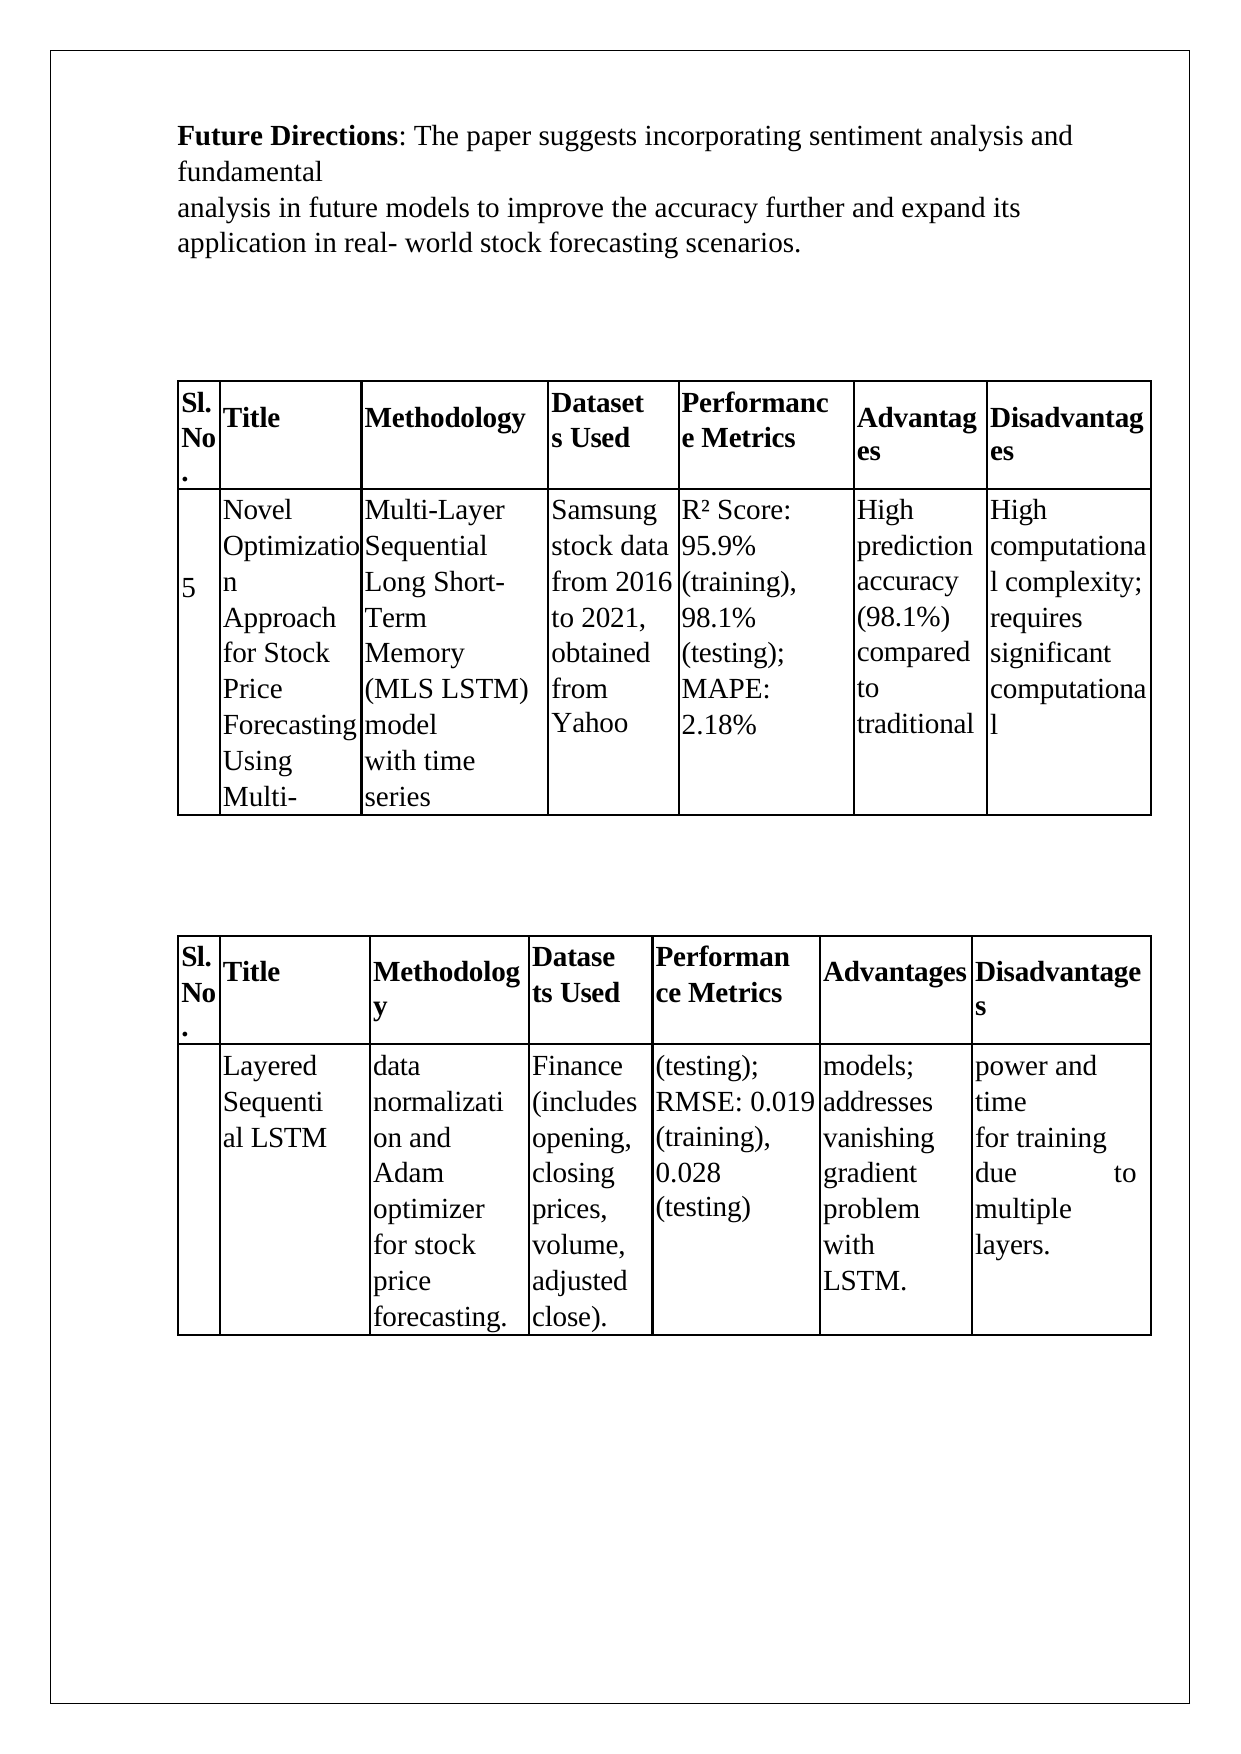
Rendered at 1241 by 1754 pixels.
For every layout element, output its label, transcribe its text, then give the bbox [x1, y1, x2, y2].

table_header Methodology [371, 937, 528, 1042]
table_cell power and time for training due to multiple layers. [973, 1045, 1150, 1334]
table_header Title [221, 937, 369, 1042]
table_header Disadvantages [988, 382, 1150, 487]
table_header Disadvantages [973, 937, 1150, 1042]
table_header Sl. No. [179, 937, 219, 1042]
table_cell Samsung stock data from 2016 to 2021, obtained from Yahoo [549, 490, 678, 814]
table_header Datasets Used [530, 937, 651, 1042]
table_cell High prediction accuracy (98.1%) compared to traditional [855, 490, 986, 814]
table_cell models; addresses vanishing gradient problem with LSTM. [821, 1045, 971, 1334]
table_cell Multi-Layer Sequential Long Short-Term Memory (MLS LSTM) model with time series [363, 490, 547, 814]
table_cell High computational complexity; requires significant computational [988, 490, 1150, 814]
table_header Methodology [363, 382, 547, 487]
table_cell R² Score: 95.9% (training), 98.1% (testing); MAPE: 2.18% [680, 490, 853, 814]
table_header Advantages [855, 382, 986, 487]
table_cell Novel Optimization Approach for Stock Price Forecasting Using Multi- [221, 490, 360, 814]
table_header Advantages [821, 937, 971, 1042]
table_cell 5 [179, 490, 219, 814]
table_cell (testing); RMSE: 0.019 (training), 0.028 (testing) [654, 1045, 819, 1334]
table_header Sl. No. [179, 382, 219, 487]
table_header Title [221, 382, 360, 487]
table_cell [179, 1045, 219, 1334]
table_header Datasets Used [549, 382, 678, 487]
table_cell Layered Sequential LSTM [221, 1045, 369, 1334]
text Future Directions: The paper suggests incorporating sentiment analysis and fundamental analysis in future models to improve the accuracy further and expand its application in real- world stock forecasting scenarios. [177, 118, 1152, 259]
table_header Performance Metrics [680, 382, 853, 487]
table_cell data normalization and Adam optimizer for stock price forecasting. [371, 1045, 528, 1334]
table_header Performance Metrics [654, 937, 819, 1042]
table_cell Finance (includes opening, closing prices, volume, adjusted close). [530, 1045, 651, 1334]
